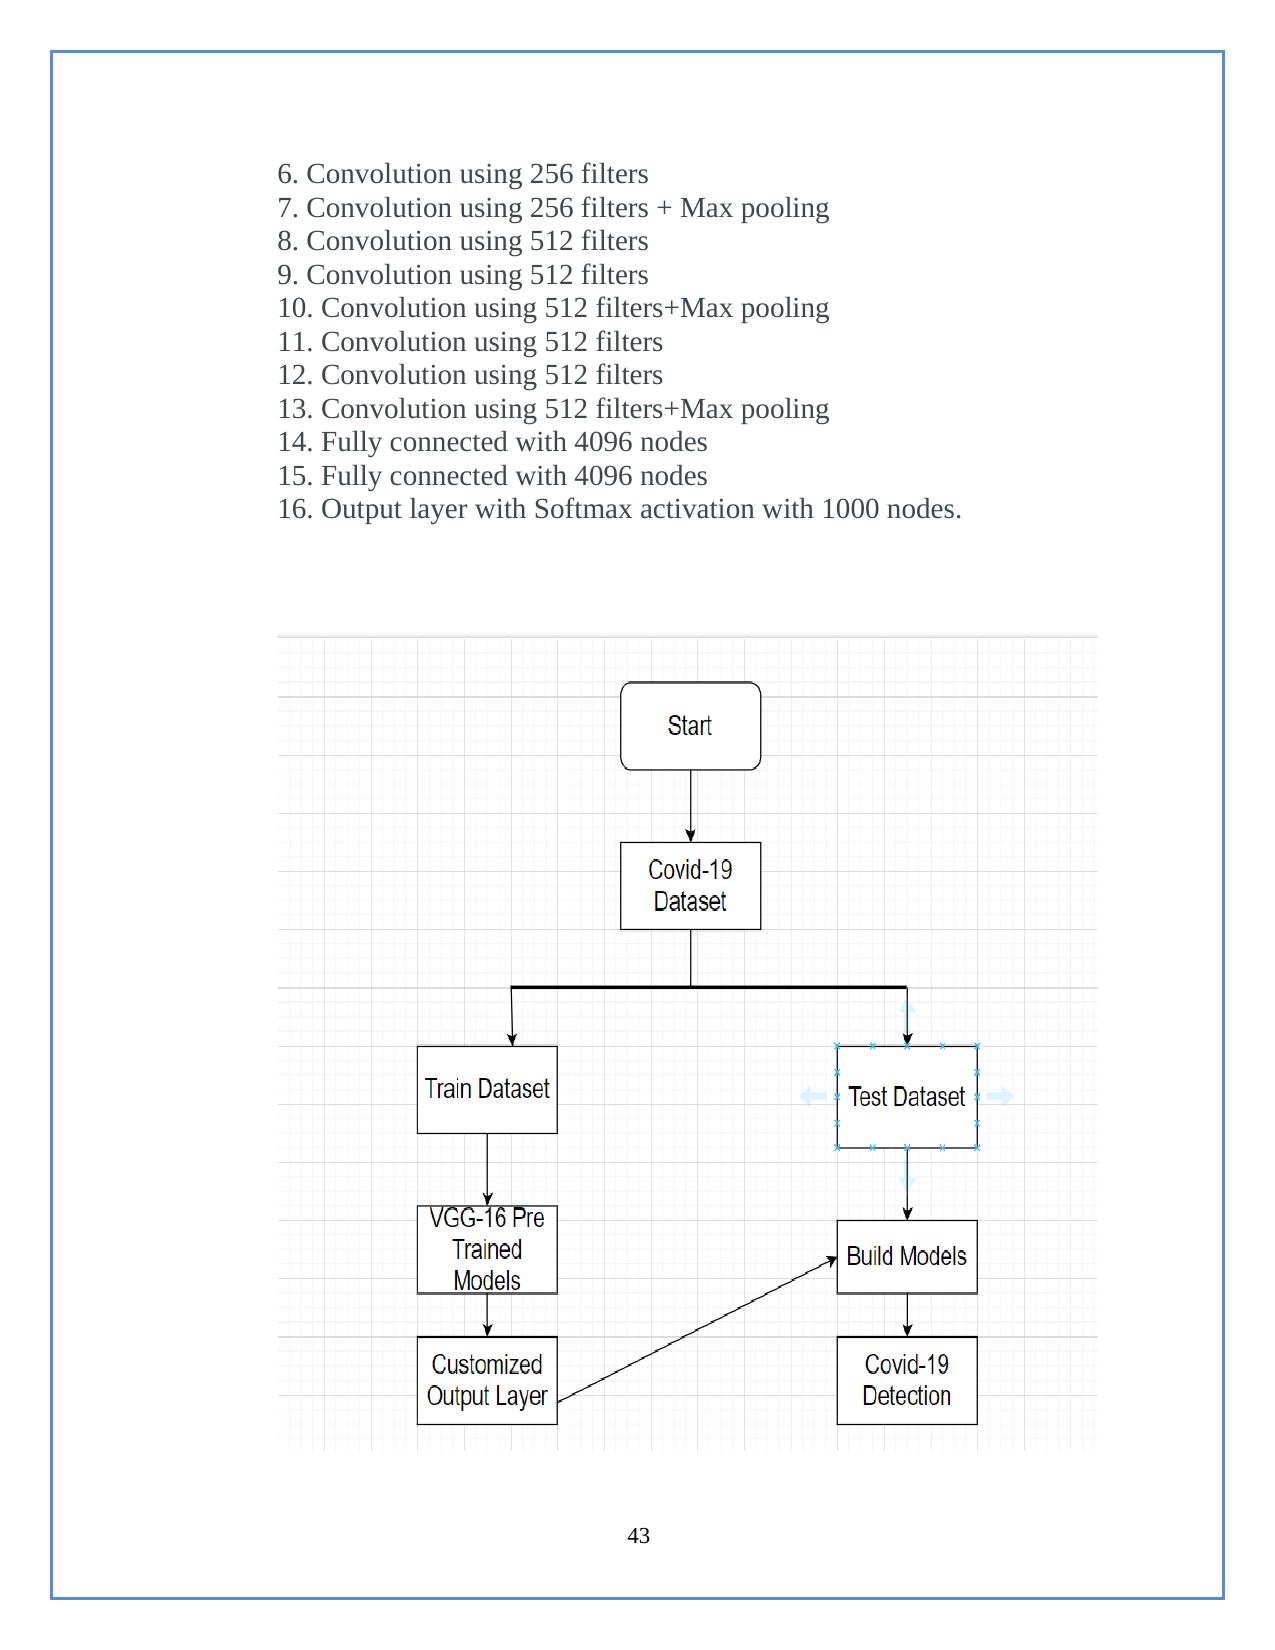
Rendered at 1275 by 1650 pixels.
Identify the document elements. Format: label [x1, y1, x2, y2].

text [277, 156, 1150, 525]
picture [277, 633, 1098, 1451]
